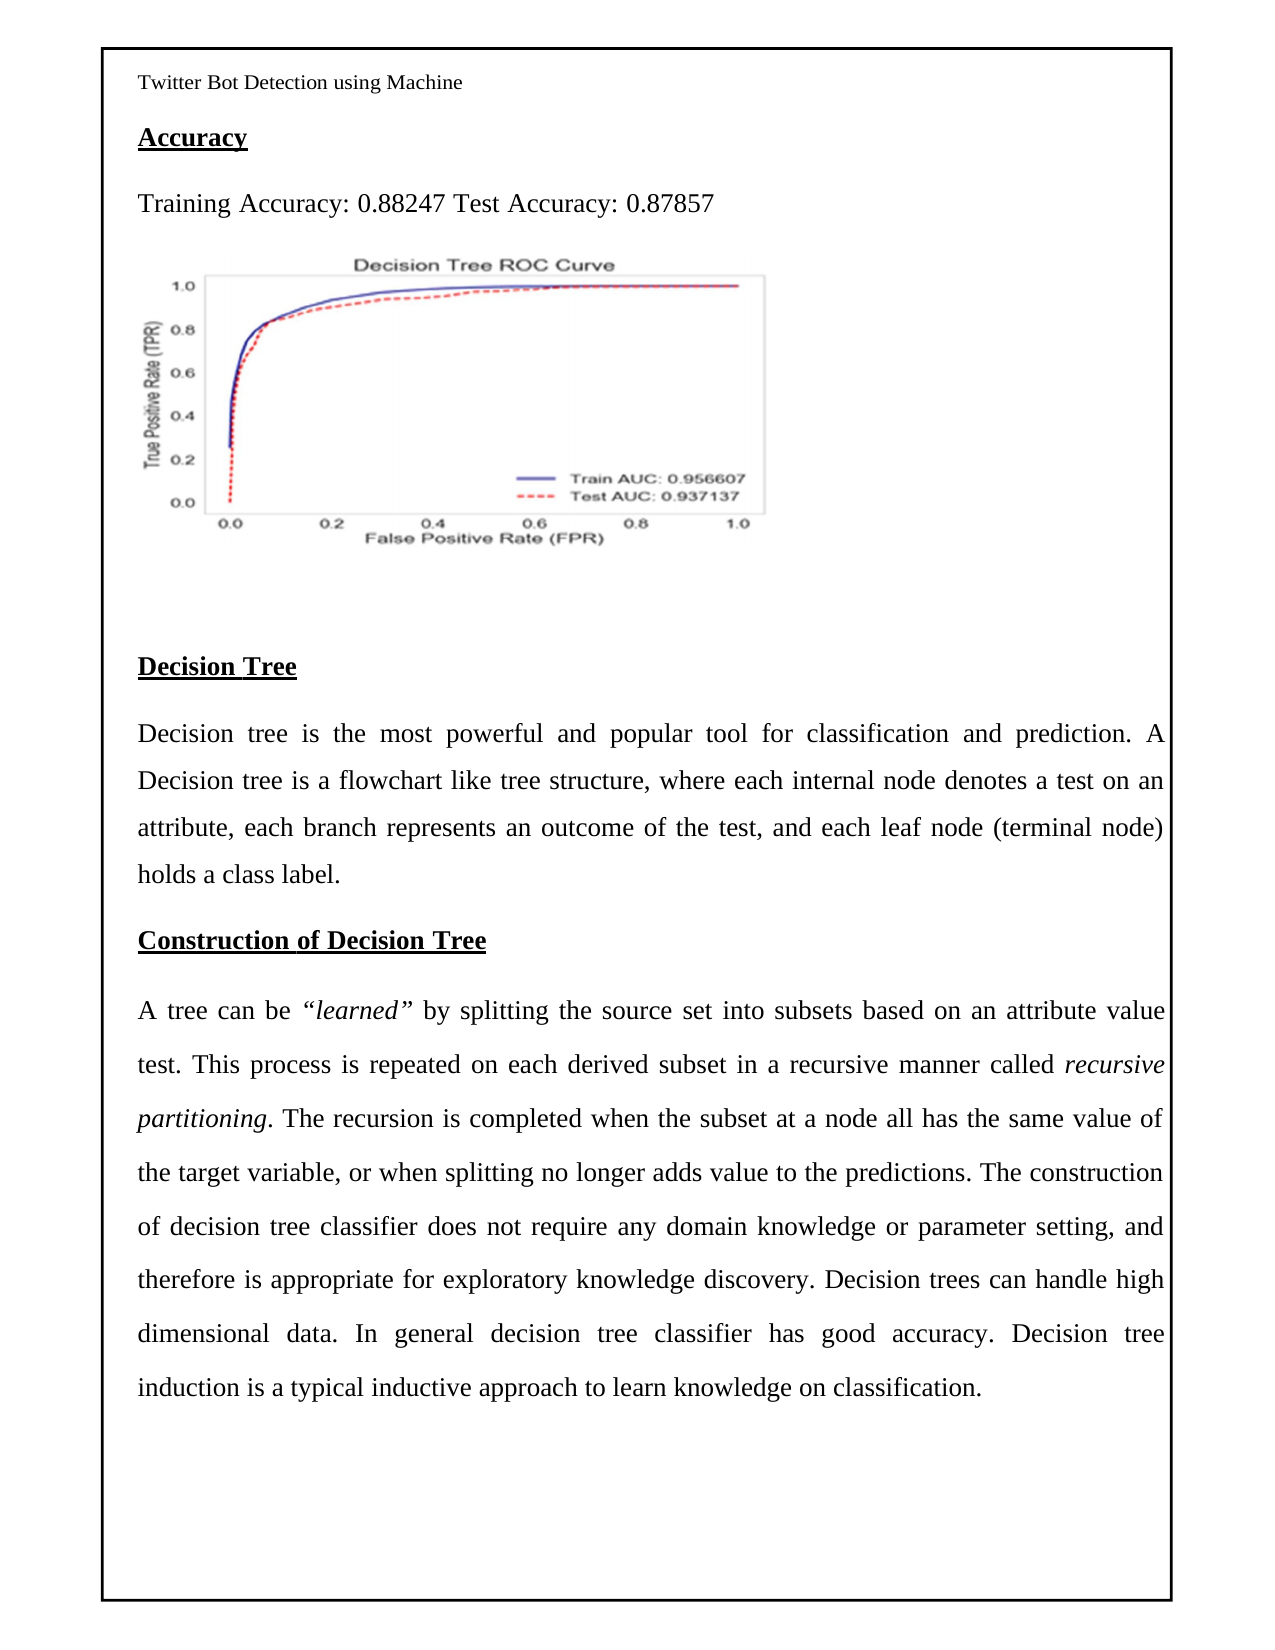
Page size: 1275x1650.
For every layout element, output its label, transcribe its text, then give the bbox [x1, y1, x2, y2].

text Training Accuracy: 0.88247 Test Accuracy: 0.87857 [137, 188, 1177, 219]
picture [140, 257, 767, 547]
text A tree can be “learned” by splitting the source set into subsets based on an attribute value test. This process is repeated on each derived subset in a recursive manner called recursive partitioning. The recursion is completed when the subset at a node all has the same value of the target variable, or when splitting no longer adds value to the predictions. The construction of decision tree classifier does not require any domain knowledge or parameter setting, and therefore is appropriate for exploratory knowledge discovery. Decision trees can handle high dimensional data. In general decision tree classifier has good accuracy. Decision tree induction is a typical inductive approach to learn knowledge on classification. [137, 994, 1165, 1402]
subtitle Construction of Decision Tree [137, 924, 1177, 956]
subtitle Accuracy [137, 121, 1177, 152]
subtitle Decision Tree [137, 650, 1177, 681]
text Decision tree is the most powerful and popular tool for classification and prediction. A Decision tree is a flowchart like tree structure, where each internal node denotes a test on an attribute, each branch represents an outcome of the test, and each leaf node (terminal node) holds a class label. [137, 717, 1165, 889]
